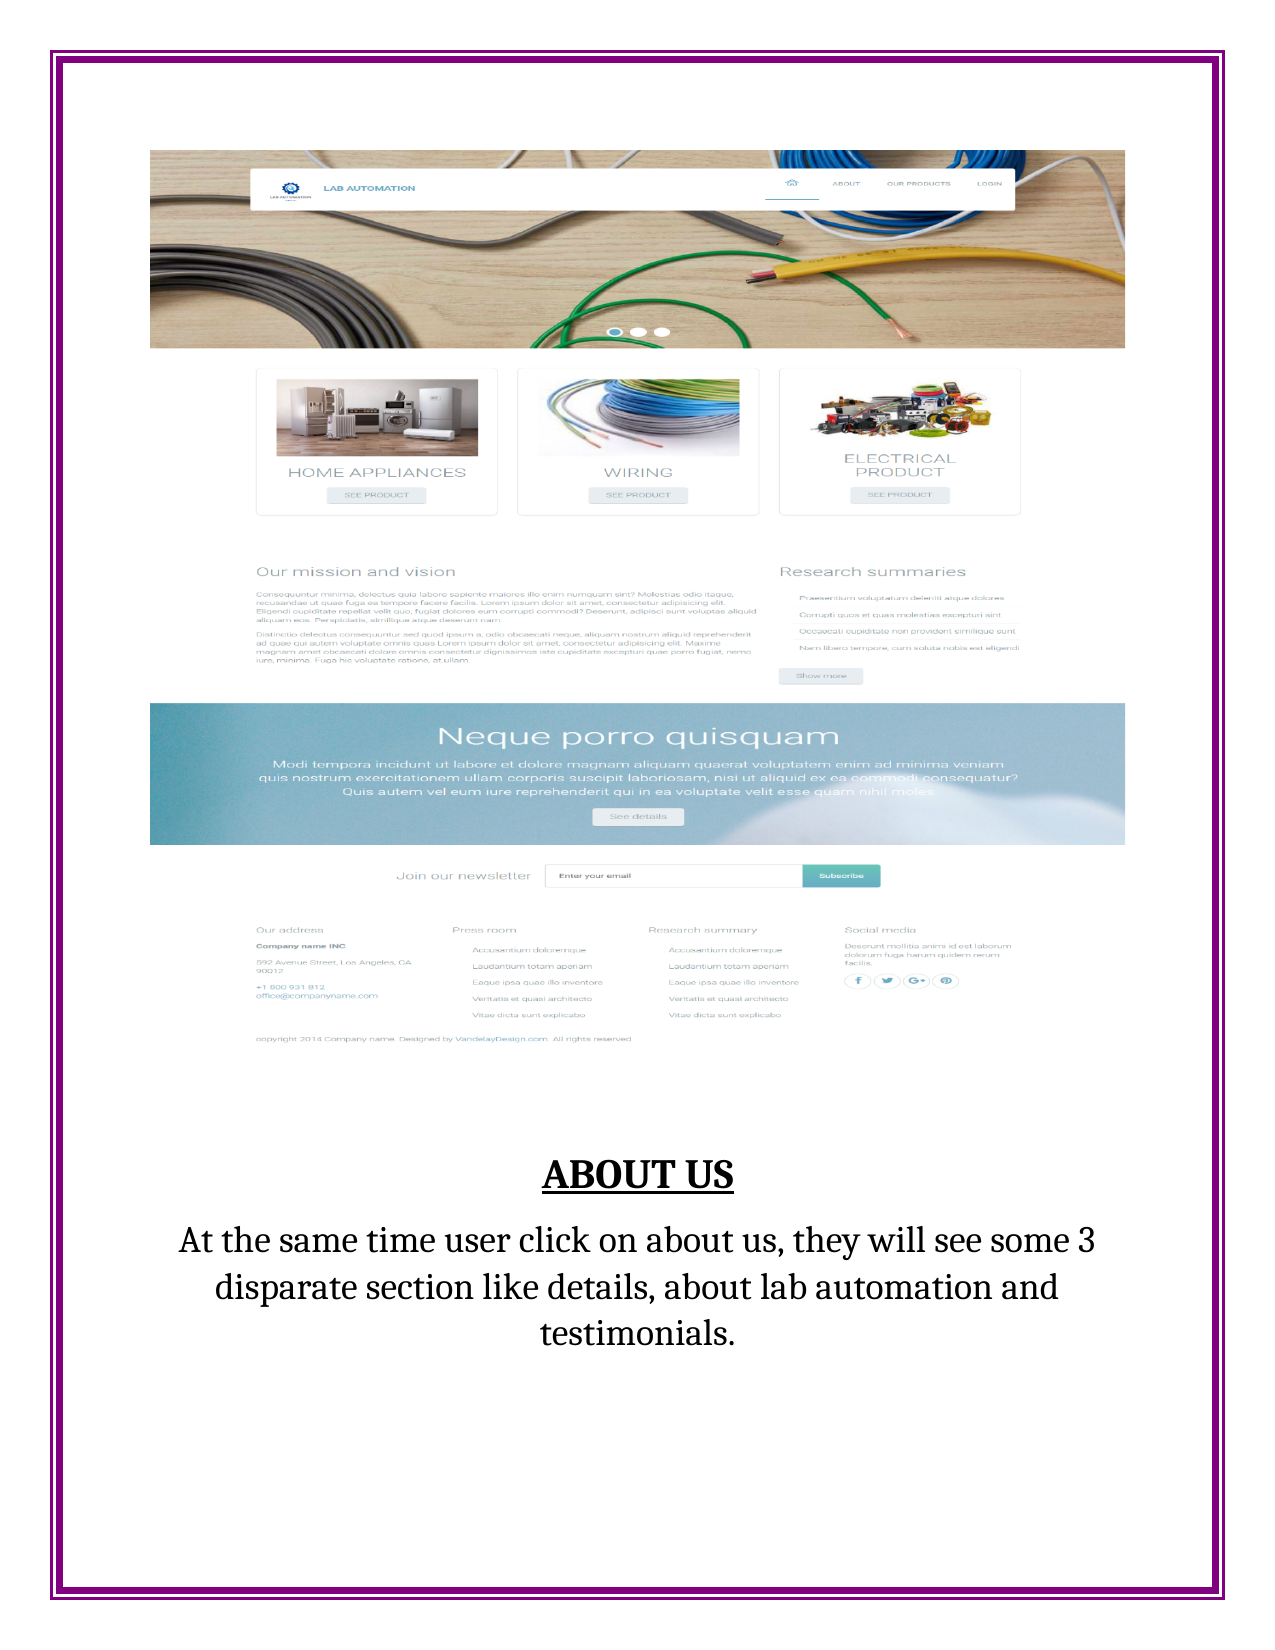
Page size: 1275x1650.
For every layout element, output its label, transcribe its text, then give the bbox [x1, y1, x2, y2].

picture [150, 150, 1125, 1068]
text At the same time user click on about us, they will see some 3 disparate section like details, about lab automation and testimonials. [150, 1219, 1125, 1355]
text ABOUT US [150, 1151, 1125, 1198]
